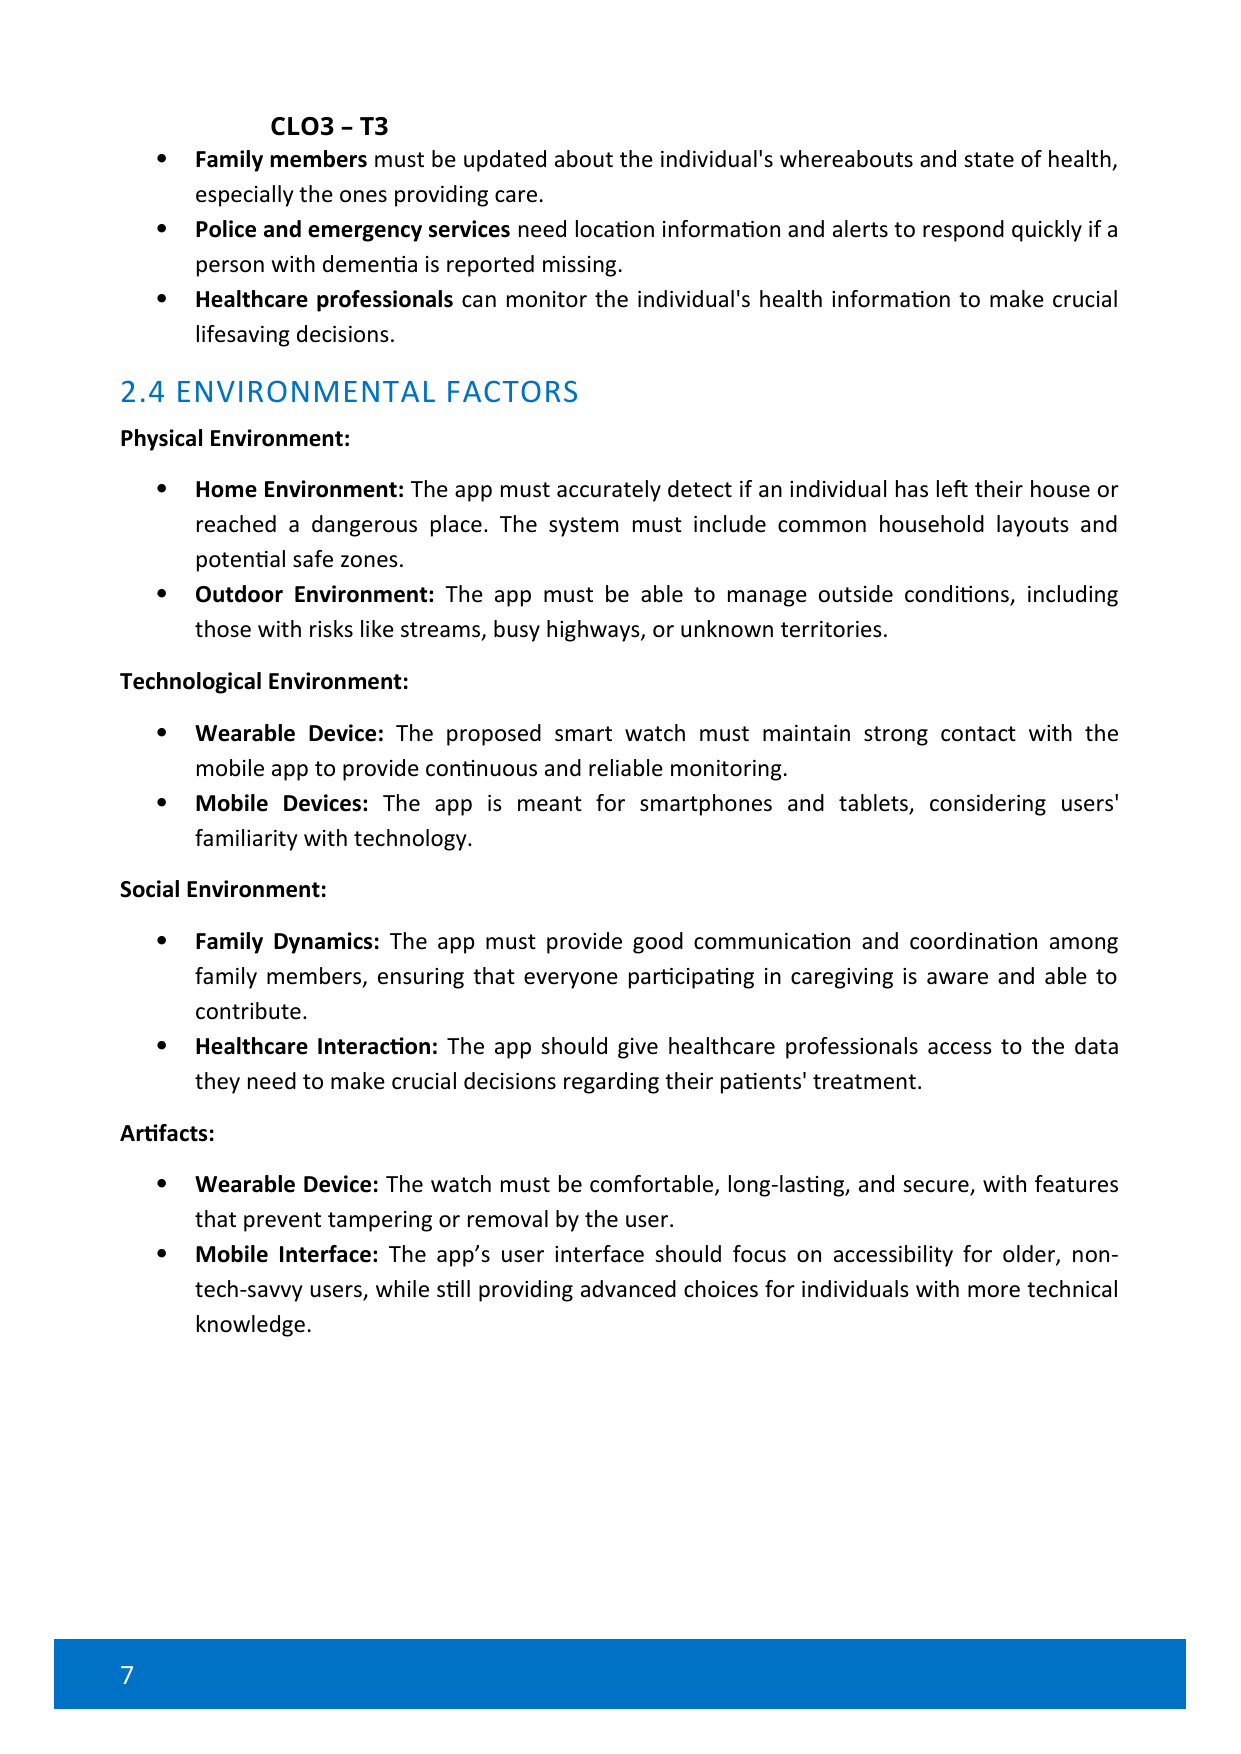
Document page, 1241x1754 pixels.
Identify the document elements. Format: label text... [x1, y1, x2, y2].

list Home Environment: The app must accurately detect if an individual has left their house or reached a dangerous place. The system must include common household layouts and potential safe zones. [157, 473, 1120, 574]
list Healthcare Interaction: The app should give healthcare professionals access to the data they need to make crucial decisions regarding their patients' treatment. [157, 1030, 1120, 1096]
list Mobile Devices: The app is meant for smartphones and tablets, considering users' familiarity with technology. [157, 787, 1120, 852]
list Mobile Interface: The app’s user interface should focus on accessibility for older, non-tech-savvy users, while still providing advanced choices for individuals with more technical knowledge. [157, 1238, 1120, 1339]
list Outdoor Environment: The app must be able to manage outside conditions, including those with risks like streams, busy highways, or unknown territories. [157, 578, 1120, 644]
text Social Environment: [120, 873, 1120, 904]
list Police and emergency services need location information and alerts to respond quickly if a person with dementia is reported missing. [157, 213, 1120, 279]
list Healthcare professionals can monitor the individual's health information to make crucial lifesaving decisions. [157, 283, 1120, 349]
text Physical Environment: [120, 422, 1120, 452]
text Artifacts: [120, 1117, 1120, 1147]
list Family Dynamics: The app must provide good communication and coordination among family members, ensuring that everyone participating in caregiving is aware and able to contribute. [157, 925, 1120, 1026]
list Wearable Device: The proposed smart watch must maintain strong contact with the mobile app to provide continuous and reliable monitoring. [157, 717, 1120, 782]
list Family members must be updated about the individual's whereabouts and state of health, especially the ones providing care. [157, 143, 1120, 209]
text Technological Environment: [120, 665, 1120, 696]
list Wearable Device: The watch must be comfortable, long-lasting, and secure, with features that prevent tampering or removal by the user. [157, 1168, 1120, 1234]
subtitle 2.4 Environmental Factors [120, 370, 1120, 411]
